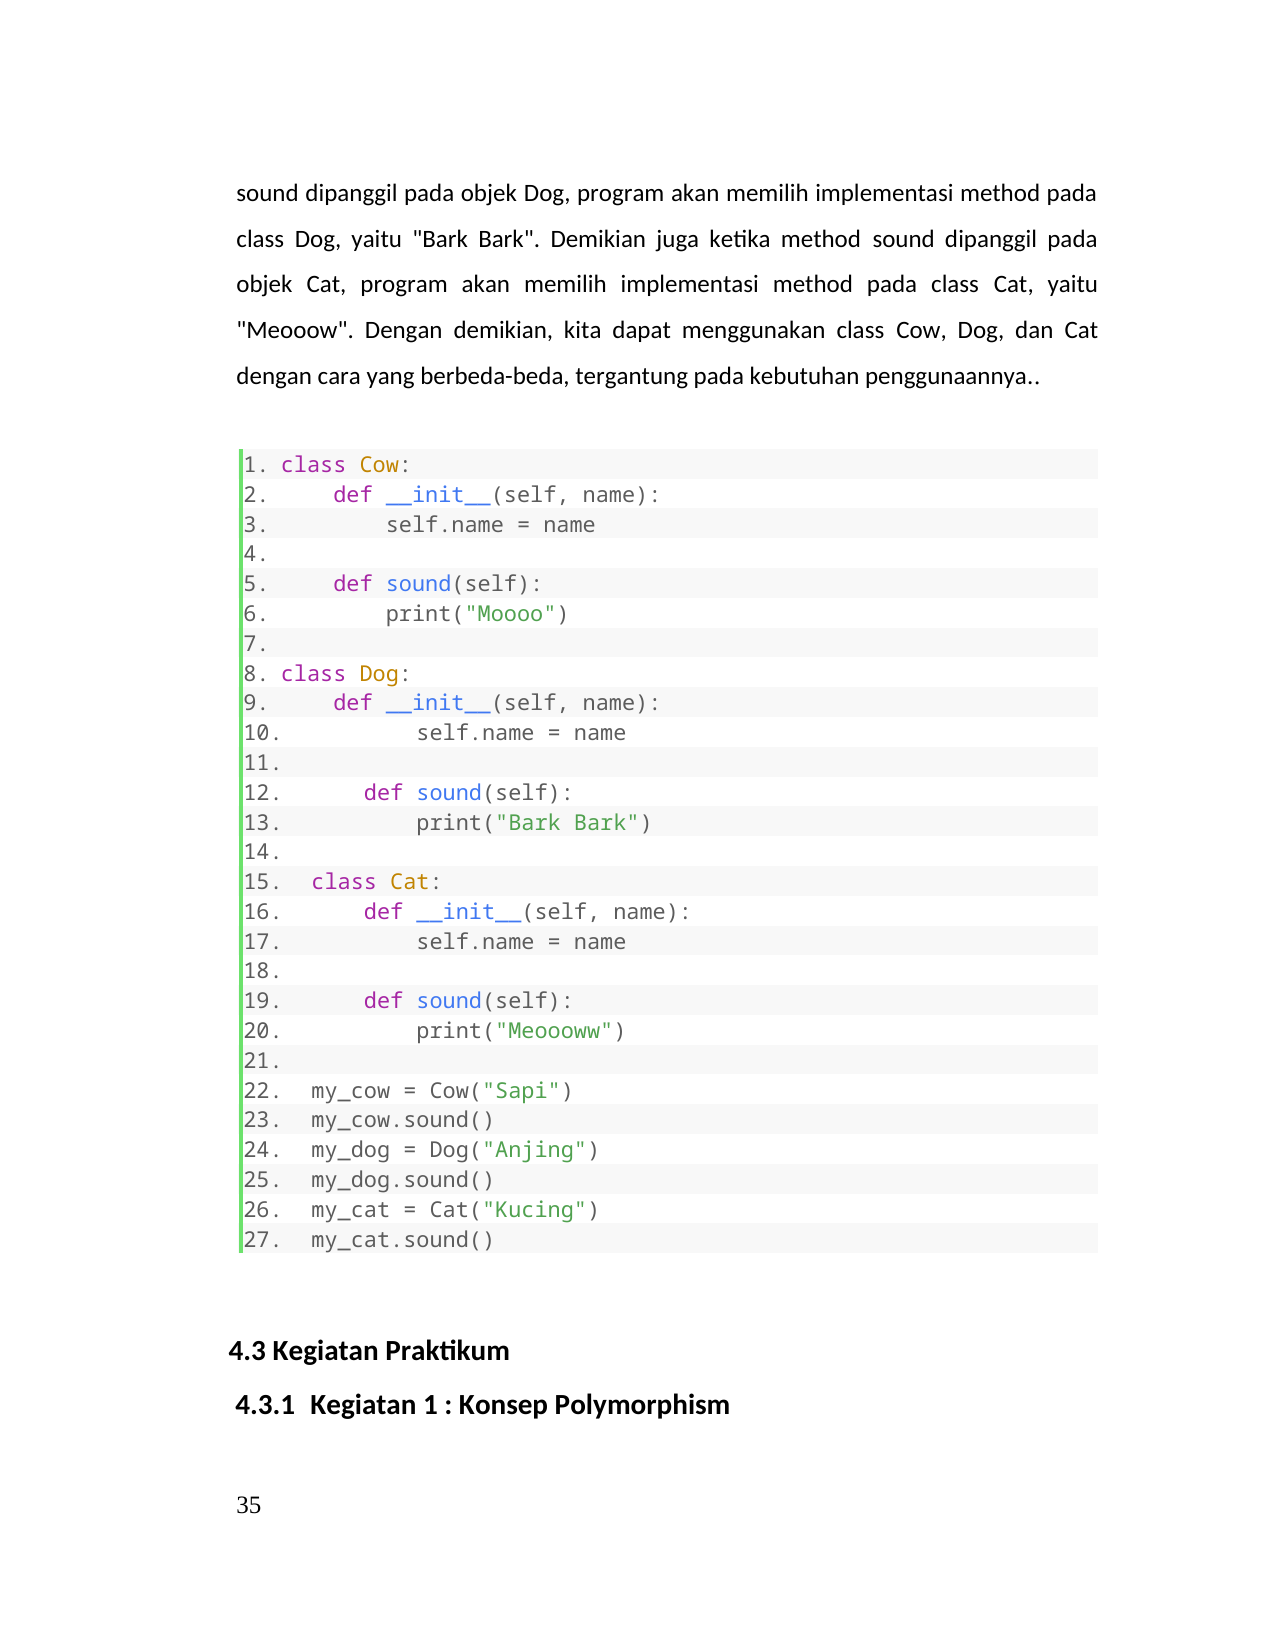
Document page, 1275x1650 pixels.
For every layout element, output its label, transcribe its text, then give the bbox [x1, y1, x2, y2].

list my_cow.sound() [243, 1104, 1098, 1134]
list def __init__(self, name): [243, 896, 1098, 926]
list class Cat: [243, 866, 1098, 896]
subtitle Kegiatan 1 : Konsep Polymorphism [235, 1386, 1098, 1421]
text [236, 177, 1098, 391]
list self.name = name [243, 926, 1098, 955]
list def __init__(self, name): [243, 687, 1098, 717]
subtitle Kegiatan Praktikum [228, 1332, 1098, 1368]
list self.name = name [243, 508, 1098, 538]
list def __init__(self, name): [243, 479, 1098, 508]
list def sound(self): [243, 568, 1098, 598]
list print("Bark Bark") [243, 806, 1098, 836]
list print("Moooo") [243, 598, 1098, 628]
list self.name = name [243, 717, 1098, 747]
list my_cow = Cow("Sapi") [243, 1074, 1098, 1104]
list my_cat.sound() [243, 1223, 1098, 1253]
list def sound(self): [243, 777, 1098, 806]
list my_cat = Cat("Kucing") [243, 1194, 1098, 1223]
list class Cow: [243, 449, 1098, 479]
list print("Meoooww") [243, 1015, 1098, 1045]
list my_dog = Dog("Anjing") [243, 1134, 1098, 1164]
list class Dog: [243, 657, 1098, 687]
list my_dog.sound() [243, 1164, 1098, 1194]
list def sound(self): [243, 985, 1098, 1015]
